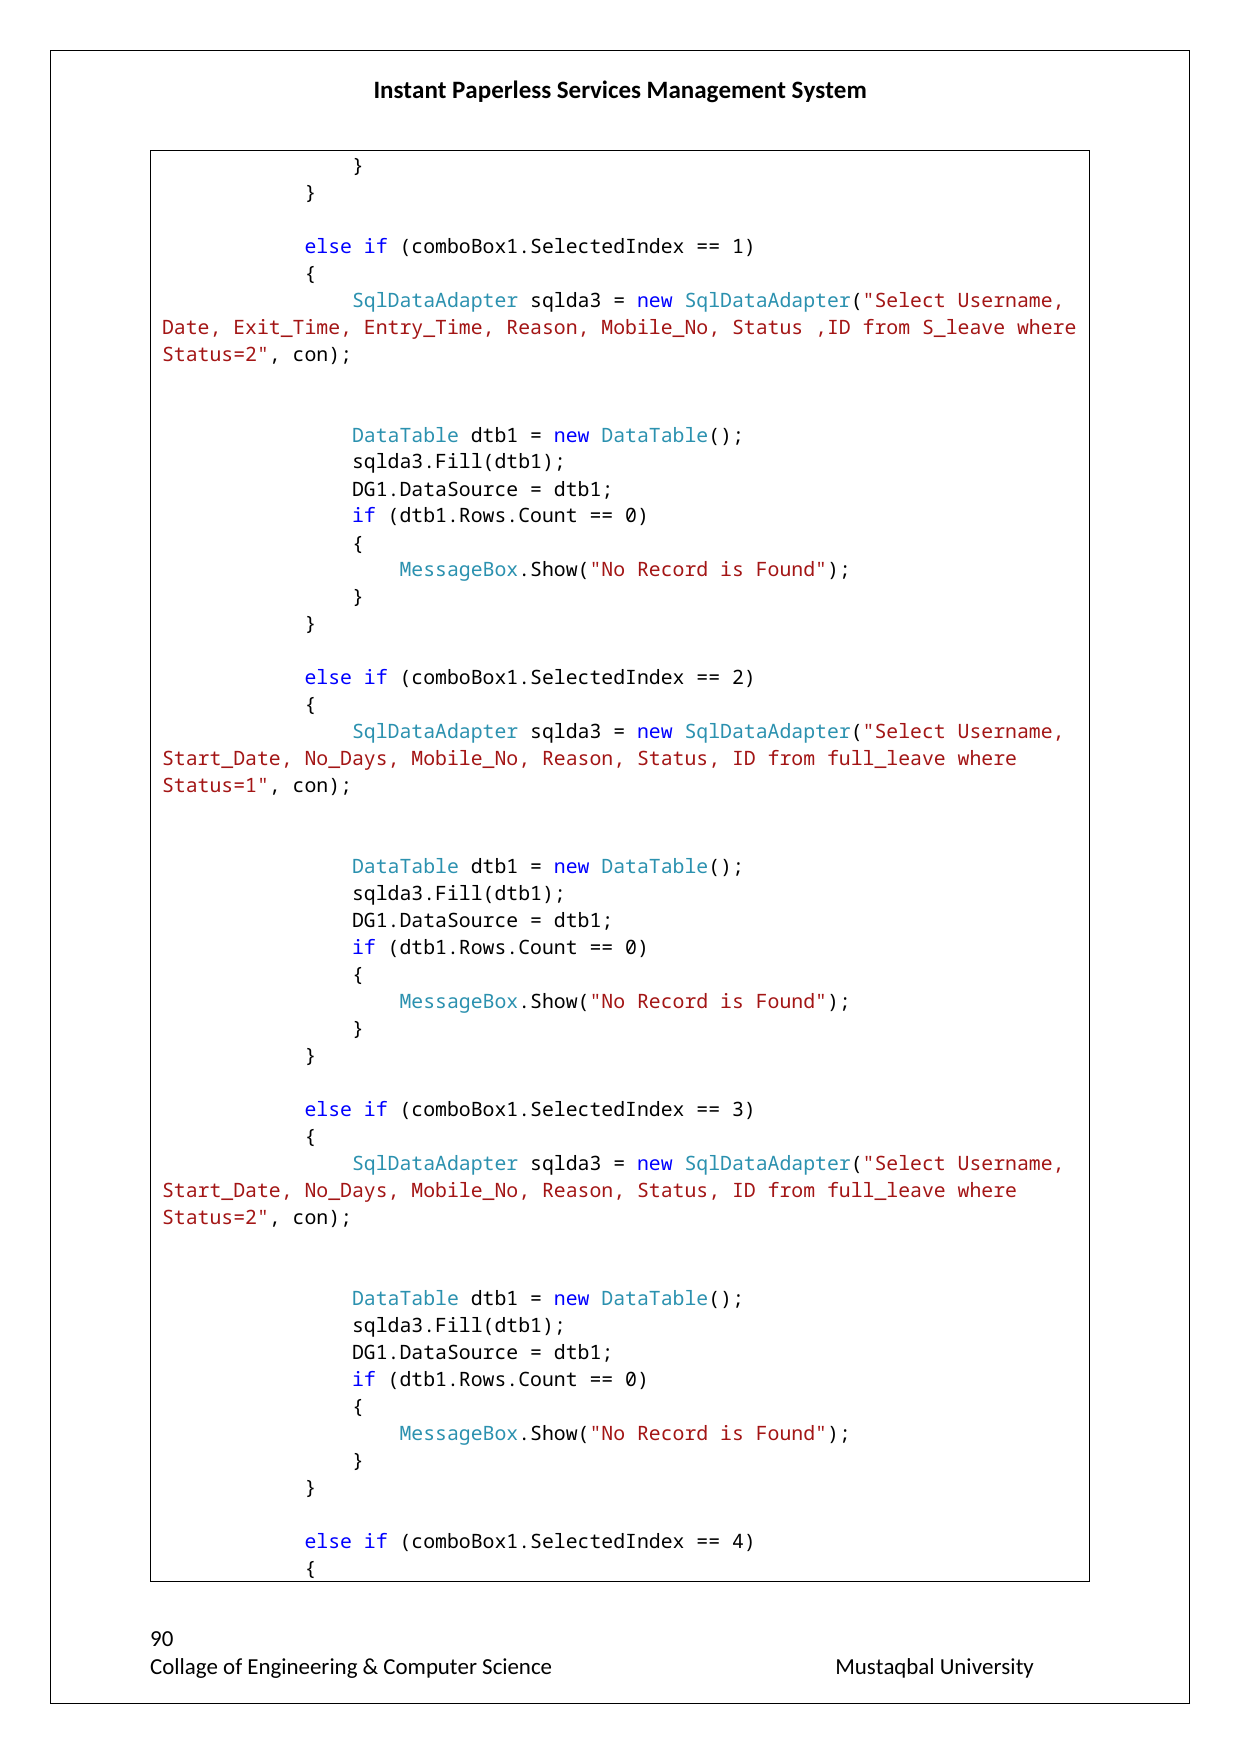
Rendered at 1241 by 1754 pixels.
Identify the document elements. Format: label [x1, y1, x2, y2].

table_header [151, 151, 1089, 1581]
